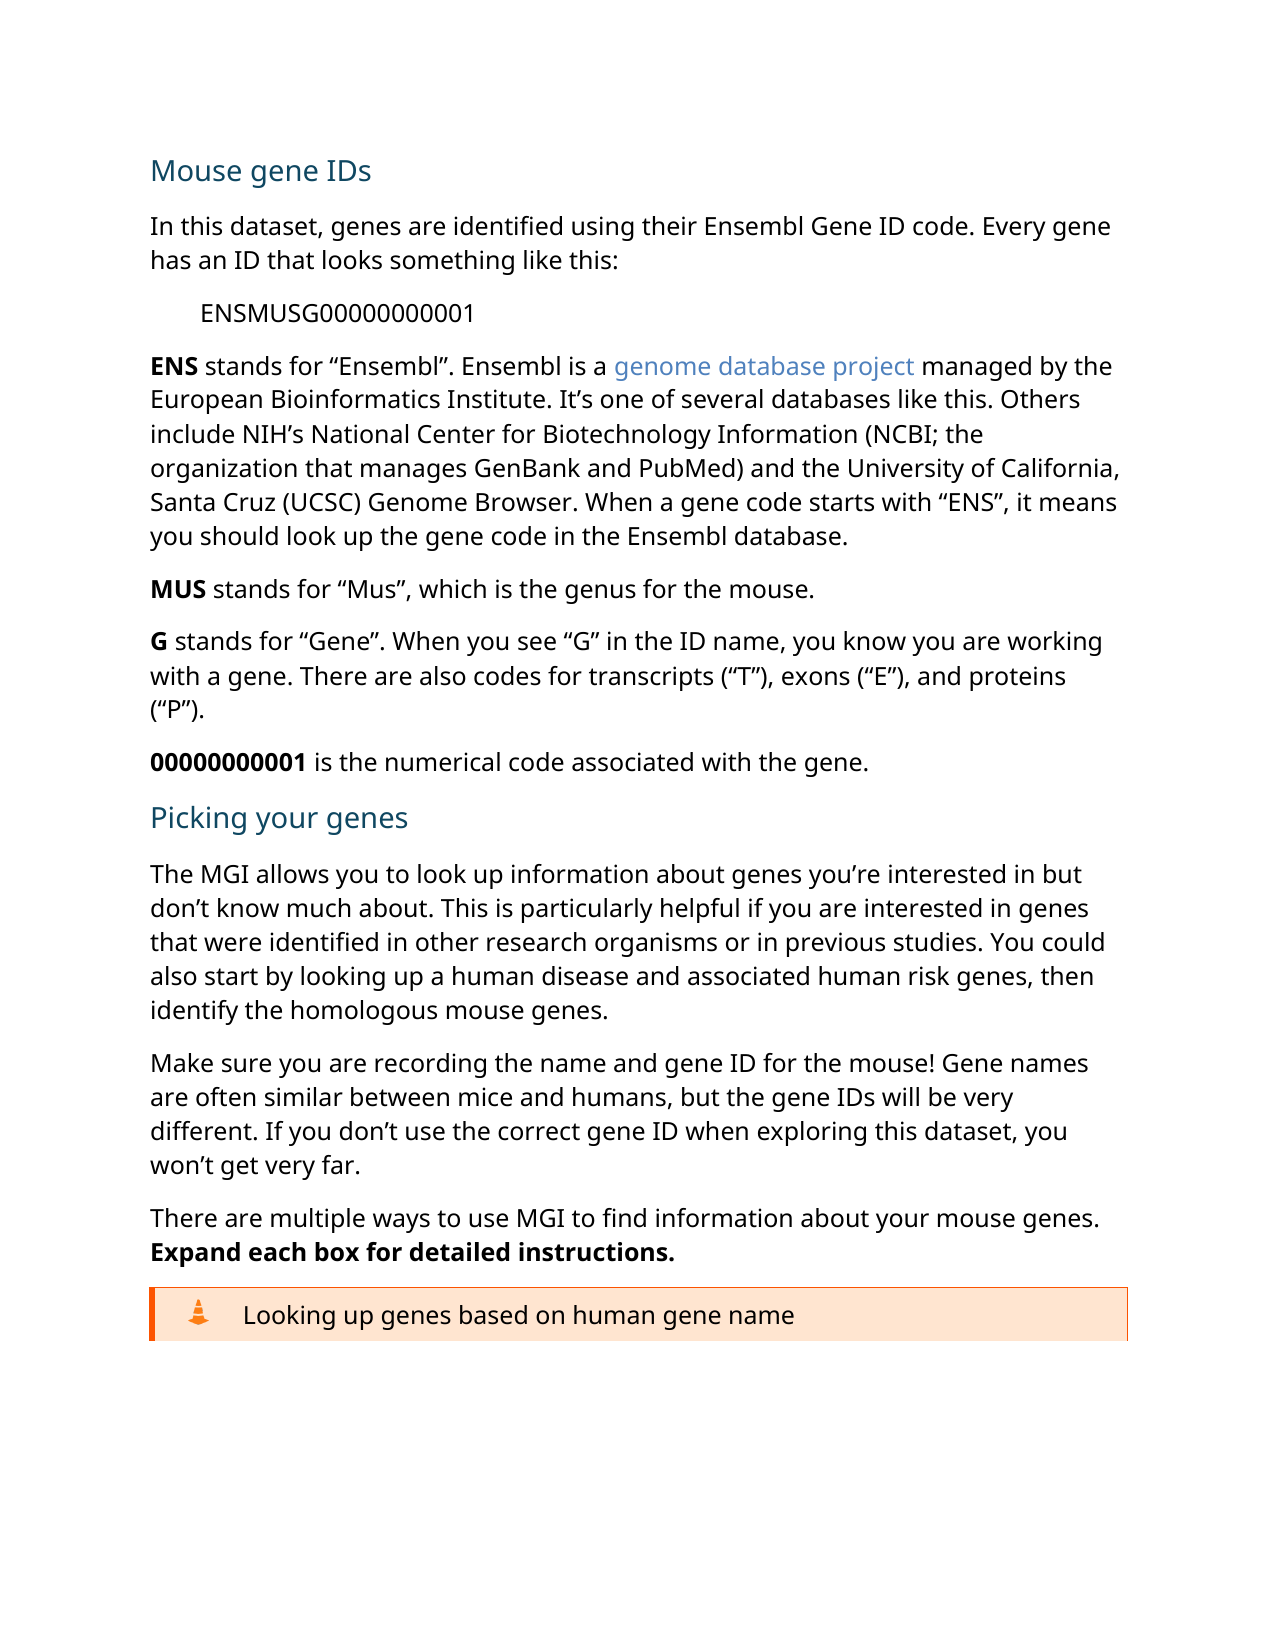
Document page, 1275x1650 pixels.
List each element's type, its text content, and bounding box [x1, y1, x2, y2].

text MUS stands for “Mus”, which is the genus for the mouse. [150, 571, 1125, 605]
text In this dataset, genes are identified using their Ensembl Gene ID code. Every gene has an ID that looks something like this: [150, 208, 1125, 277]
text The MGI allows you to look up information about genes you’re interested in but don’t know much about. This is particularly helpful if you are interested in genes that were identified in other research organisms or in previous studies. You could also start by looking up a human disease and associated human risk genes, then identify the homologous mouse genes. [150, 856, 1125, 1027]
table_header Looking up genes based on human gene name [155, 1288, 1127, 1341]
text 00000000001 is the numerical code associated with the gene. [150, 745, 1125, 779]
picture [186, 1299, 211, 1325]
text Make sure you are recording the name and gene ID for the mouse! Gene names are often similar between mice and humans, but the gene IDs will be very different. If you don’t use the correct gene ID when exploring this dataset, you won’t get very far. [150, 1045, 1125, 1182]
text G stands for “Gene”. When you see “G” in the ID name, you know you are working with a gene. There are also codes for transcripts (“T”), exons (“E”), and proteins (“P”). [150, 624, 1125, 726]
text ENSMUSG00000000001 [200, 295, 1075, 329]
text There are multiple ways to use MGI to find information about your mouse genes. Expand each box for detailed instructions. [150, 1200, 1125, 1268]
subtitle Picking your genes [150, 798, 1125, 837]
subtitle Mouse gene IDs [150, 150, 1125, 190]
text ENS stands for “Ensembl”. Ensembl is a genome database project managed by the European Bioinformatics Institute. It’s one of several databases like this. Others include NIH’s National Center for Biotechnology Information (NCBI; the organization that manages GenBank and PubMed) and the University of California, Santa Cruz (UCSC) Genome Browser. When a gene code starts with “ENS”, it means you should look up the gene code in the Ensembl database. [150, 348, 1125, 552]
